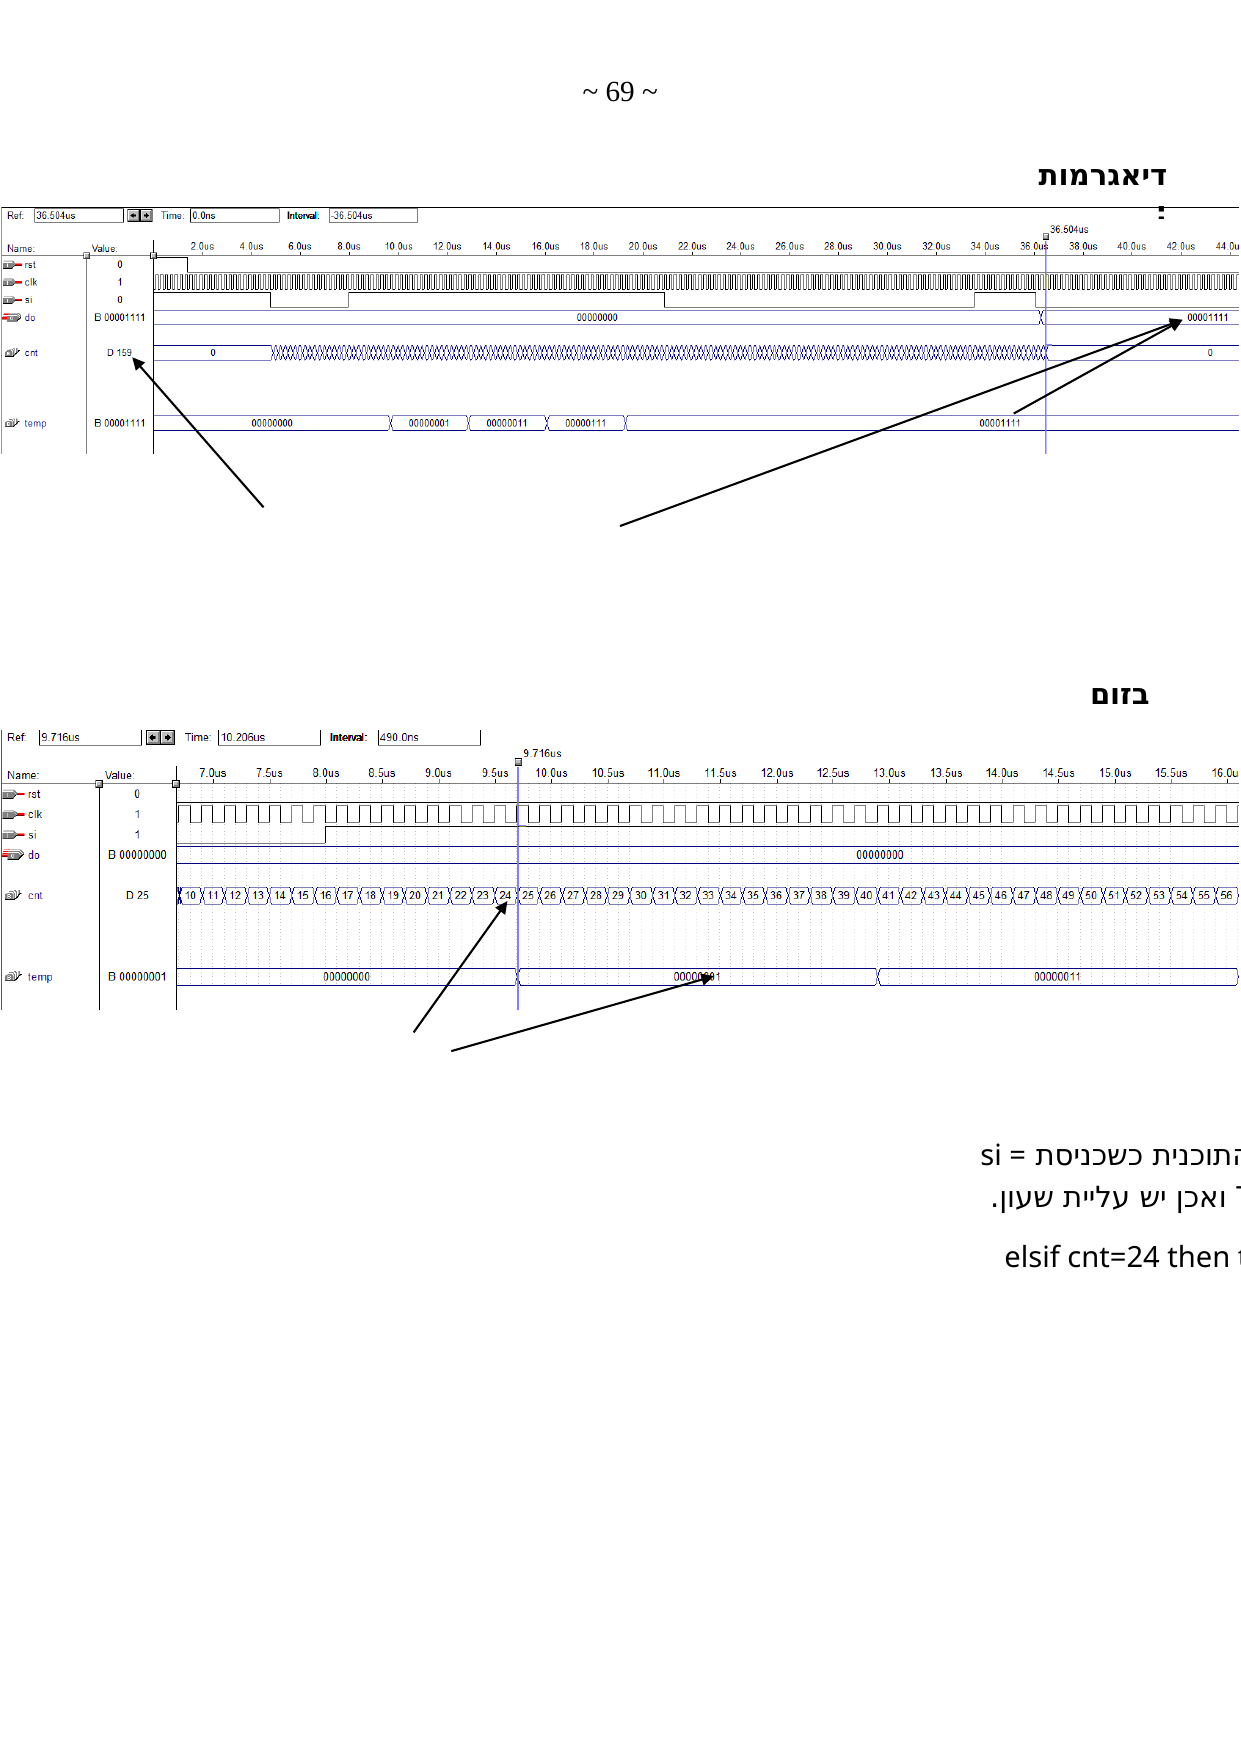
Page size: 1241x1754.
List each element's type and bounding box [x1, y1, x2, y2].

picture [1, 207, 1239, 454]
picture [1, 730, 1239, 1010]
